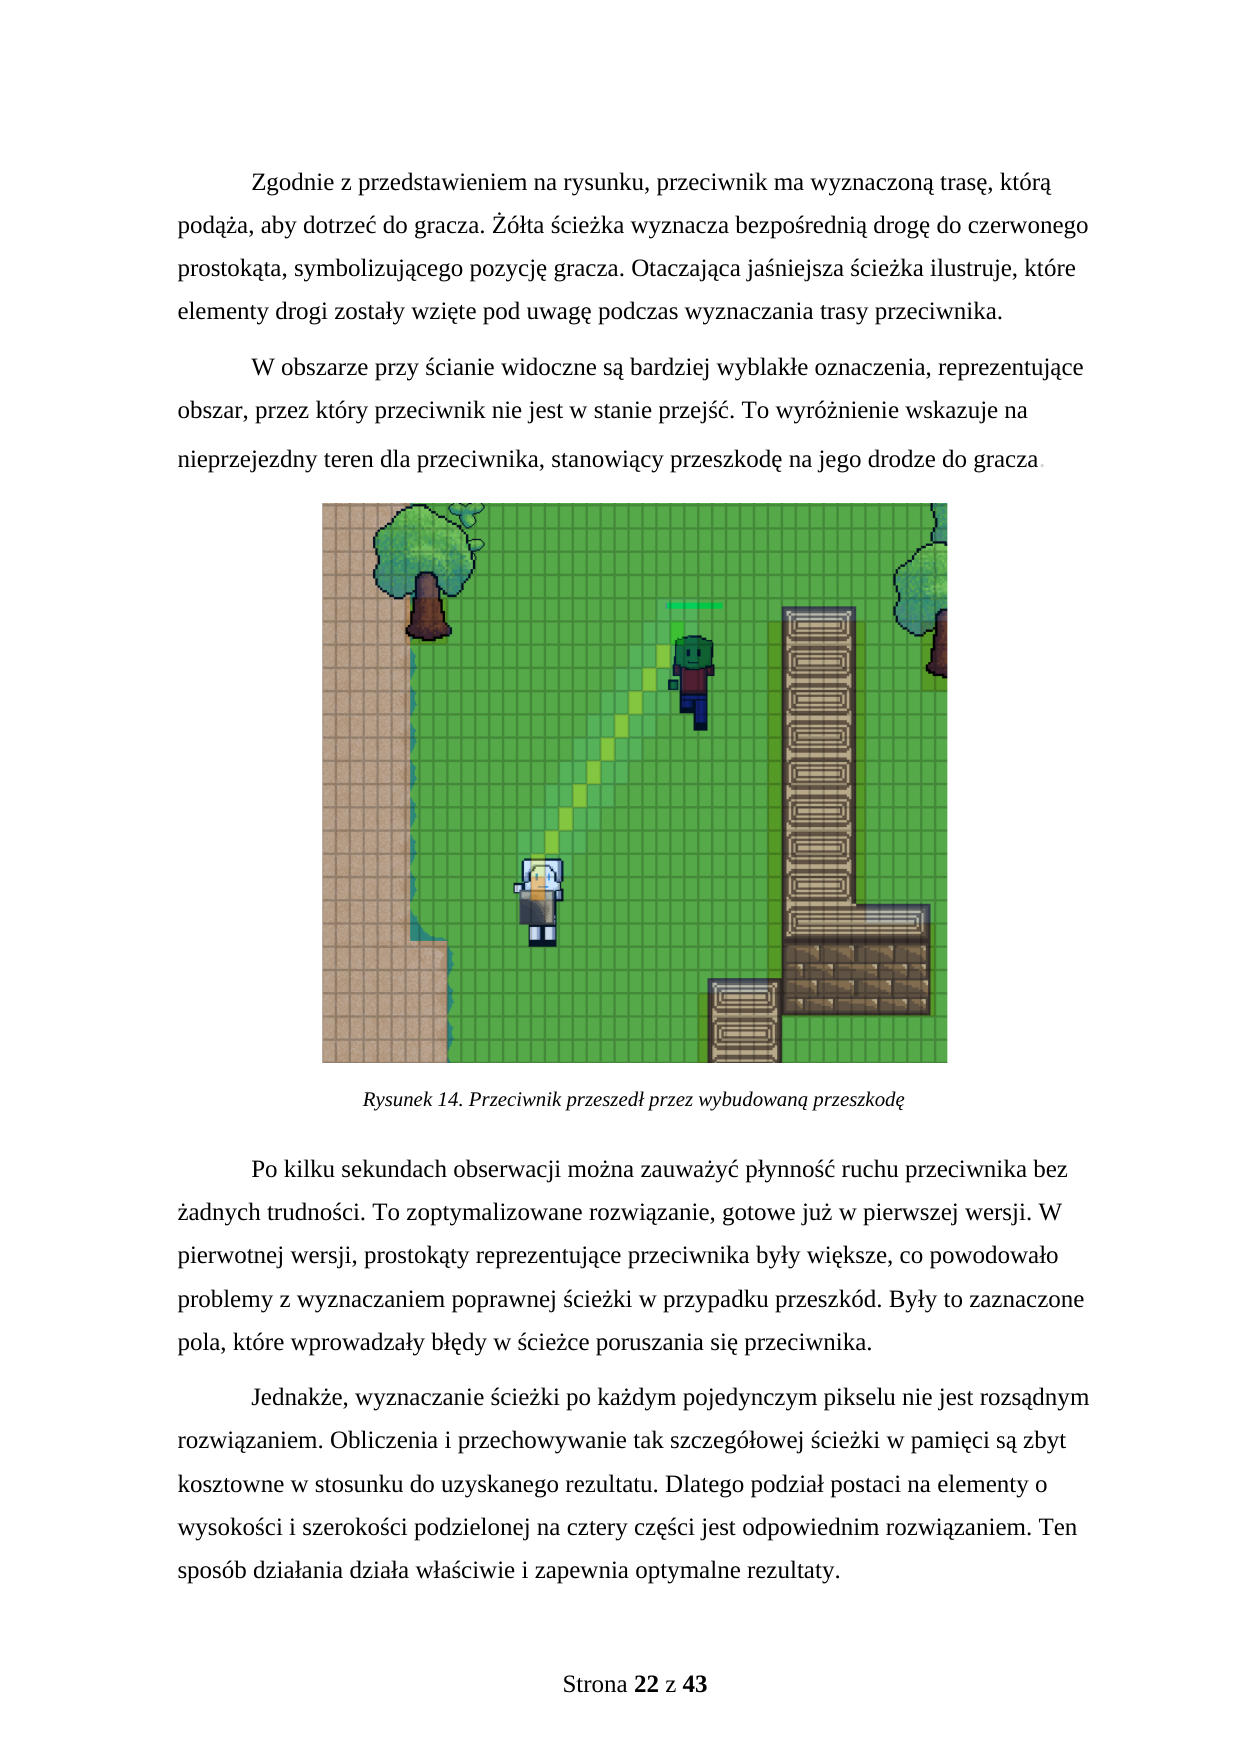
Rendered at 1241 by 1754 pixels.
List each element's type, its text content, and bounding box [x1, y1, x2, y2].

subtitle Jednakże, wyznaczanie ścieżki po każdym pojedynczym pikselu nie jest rozsądnym rozwiązaniem. Obliczenia i przechowywanie tak szczegółowej ścieżki w pamięci są zbyt kosztowne w stosunku do uzyskanego rezultatu. Dlatego podział postaci na elementy o wysokości i szerokości podzielonej na cztery części jest odpowiednim rozwiązaniem. Ten sposób działania działa właściwie i zapewnia optymalne rezultaty. [177, 1382, 1092, 1584]
picture [322, 503, 948, 1063]
subtitle Zgodnie z przedstawieniem na rysunku, przeciwnik ma wyznaczoną trasę, którą podąża, aby dotrzeć do gracza. Żółta ścieżka wyznacza bezpośrednią drogę do czerwonego prostokąta, symbolizującego pozycję gracza. Otaczająca jaśniejsza ścieżka ilustruje, które elementy drogi zostały wzięte pod uwagę podczas wyznaczania trasy przeciwnika. [177, 118, 1092, 325]
subtitle Po kilku sekundach obserwacji można zauważyć płynność ruchu przeciwnika bez żadnych trudności. To zoptymalizowane rozwiązanie, gotowe już w pierwszej wersji. W pierwotnej wersji, prostokąty reprezentujące przeciwnika były większe, co powodowało problemy z wyznaczaniem poprawnej ścieżki w przypadku przeszkód. Były to zaznaczone pola, które wprowadzały błędy w ścieżce poruszania się przeciwnika. [177, 1111, 1092, 1356]
subtitle W obszarze przy ścianie widoczne są bardziej wyblakłe oznaczenia, reprezentujące obszar, przez który przeciwnik nie jest w stanie przejść. To wyróżnienie wskazuje na nieprzejezdny teren dla przeciwnika, stanowiący przeszkodę na jego drodze do gracza. [177, 352, 1092, 474]
